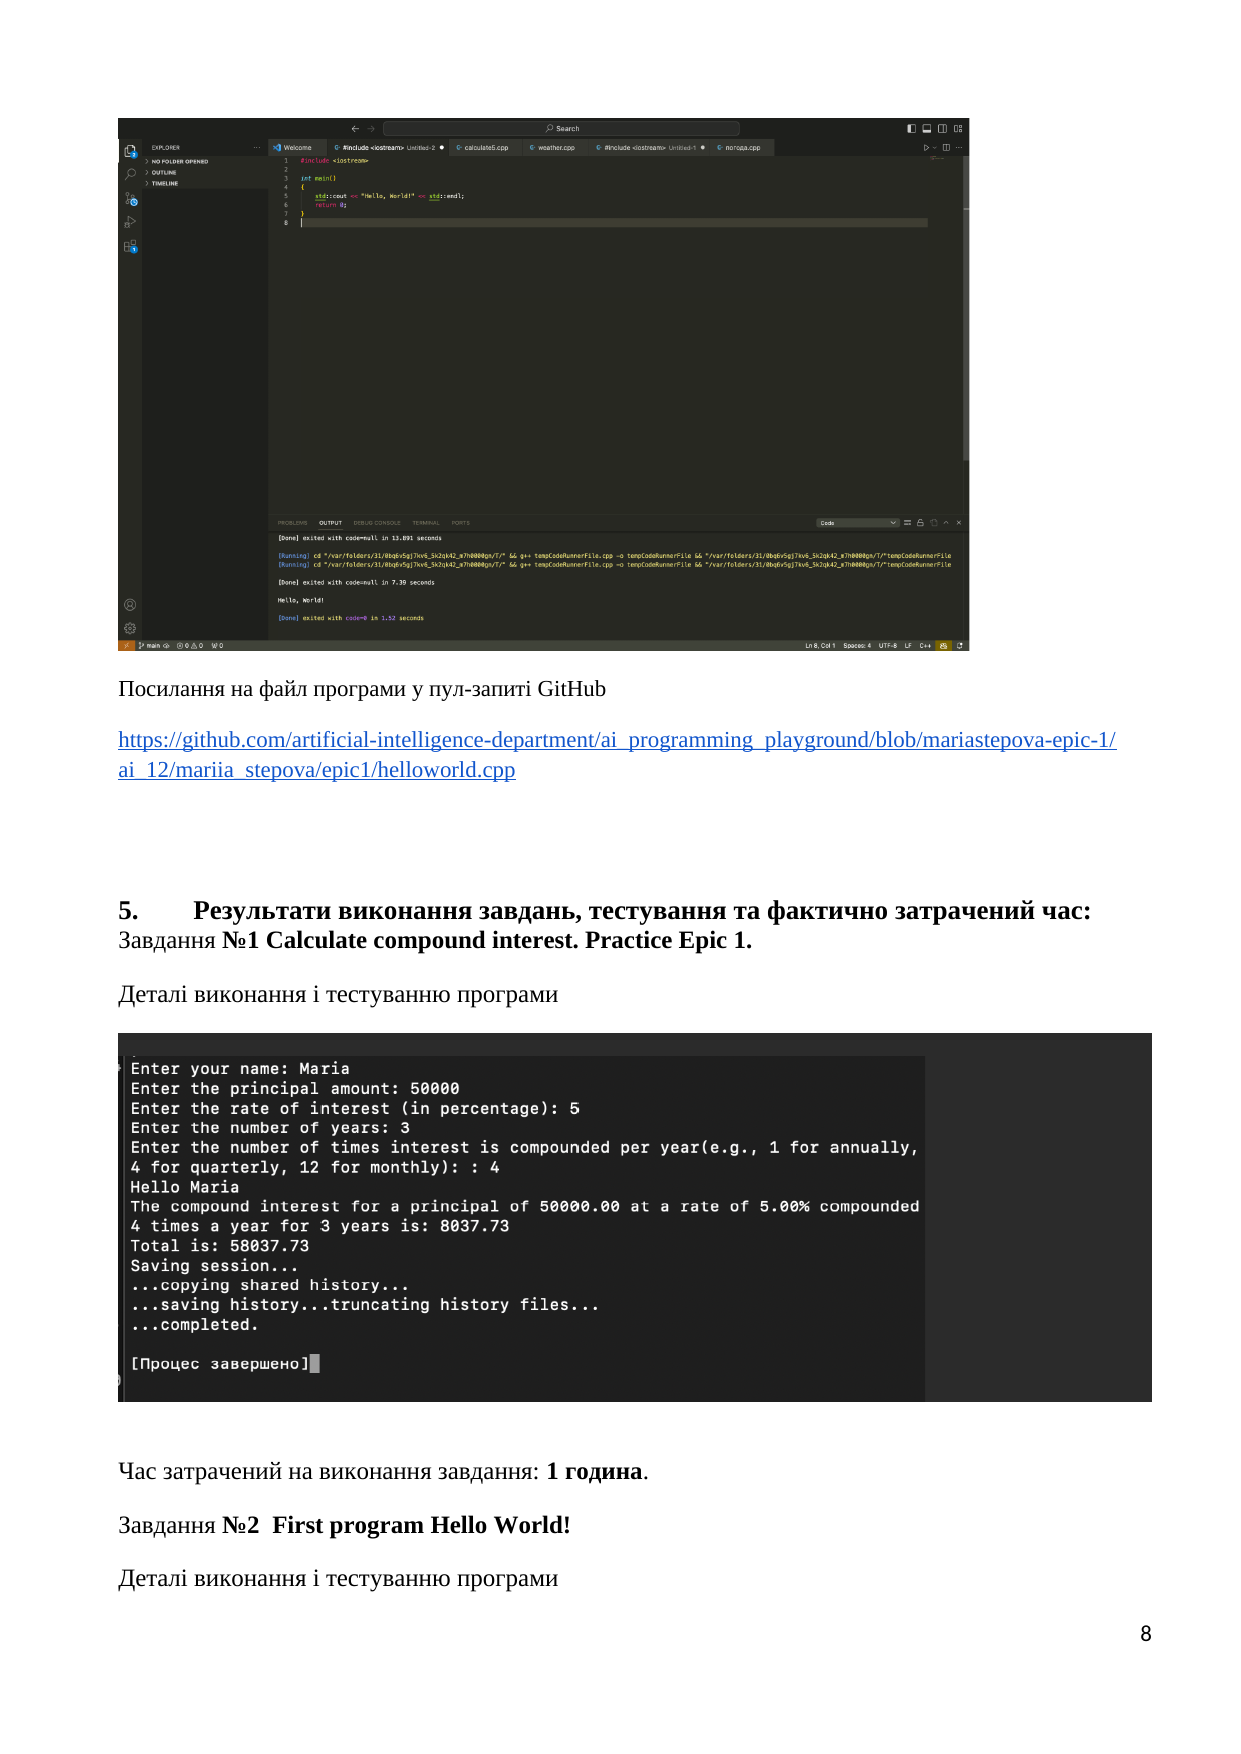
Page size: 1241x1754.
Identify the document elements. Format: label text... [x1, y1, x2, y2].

text Деталі виконання і тестуванню програми [118, 1563, 1152, 1592]
text Завдання №2 First program Hello World! [118, 1510, 1152, 1538]
picture [118, 1056, 926, 1402]
text https://github.com/artificial-intelligence-department/ai_programming_playground/blob/mariastepova-epic-1/ai_12/mariia_stepova/epic1/helloworld.cpp [118, 726, 1152, 783]
subtitle 5. Результати виконання завдань, тестування та фактично затрачений час: [118, 894, 1152, 925]
text Час затрачений на виконання завдання: 1 година. [118, 1456, 1152, 1484]
text Завдання №1 Calculate compound interest. Practice Epic 1. [118, 925, 1152, 954]
picture [118, 118, 970, 651]
text Посилання на файл програми у пул-запиті GitHub [118, 675, 1152, 701]
text Деталі виконання і тестуванню програми [118, 979, 1152, 1007]
